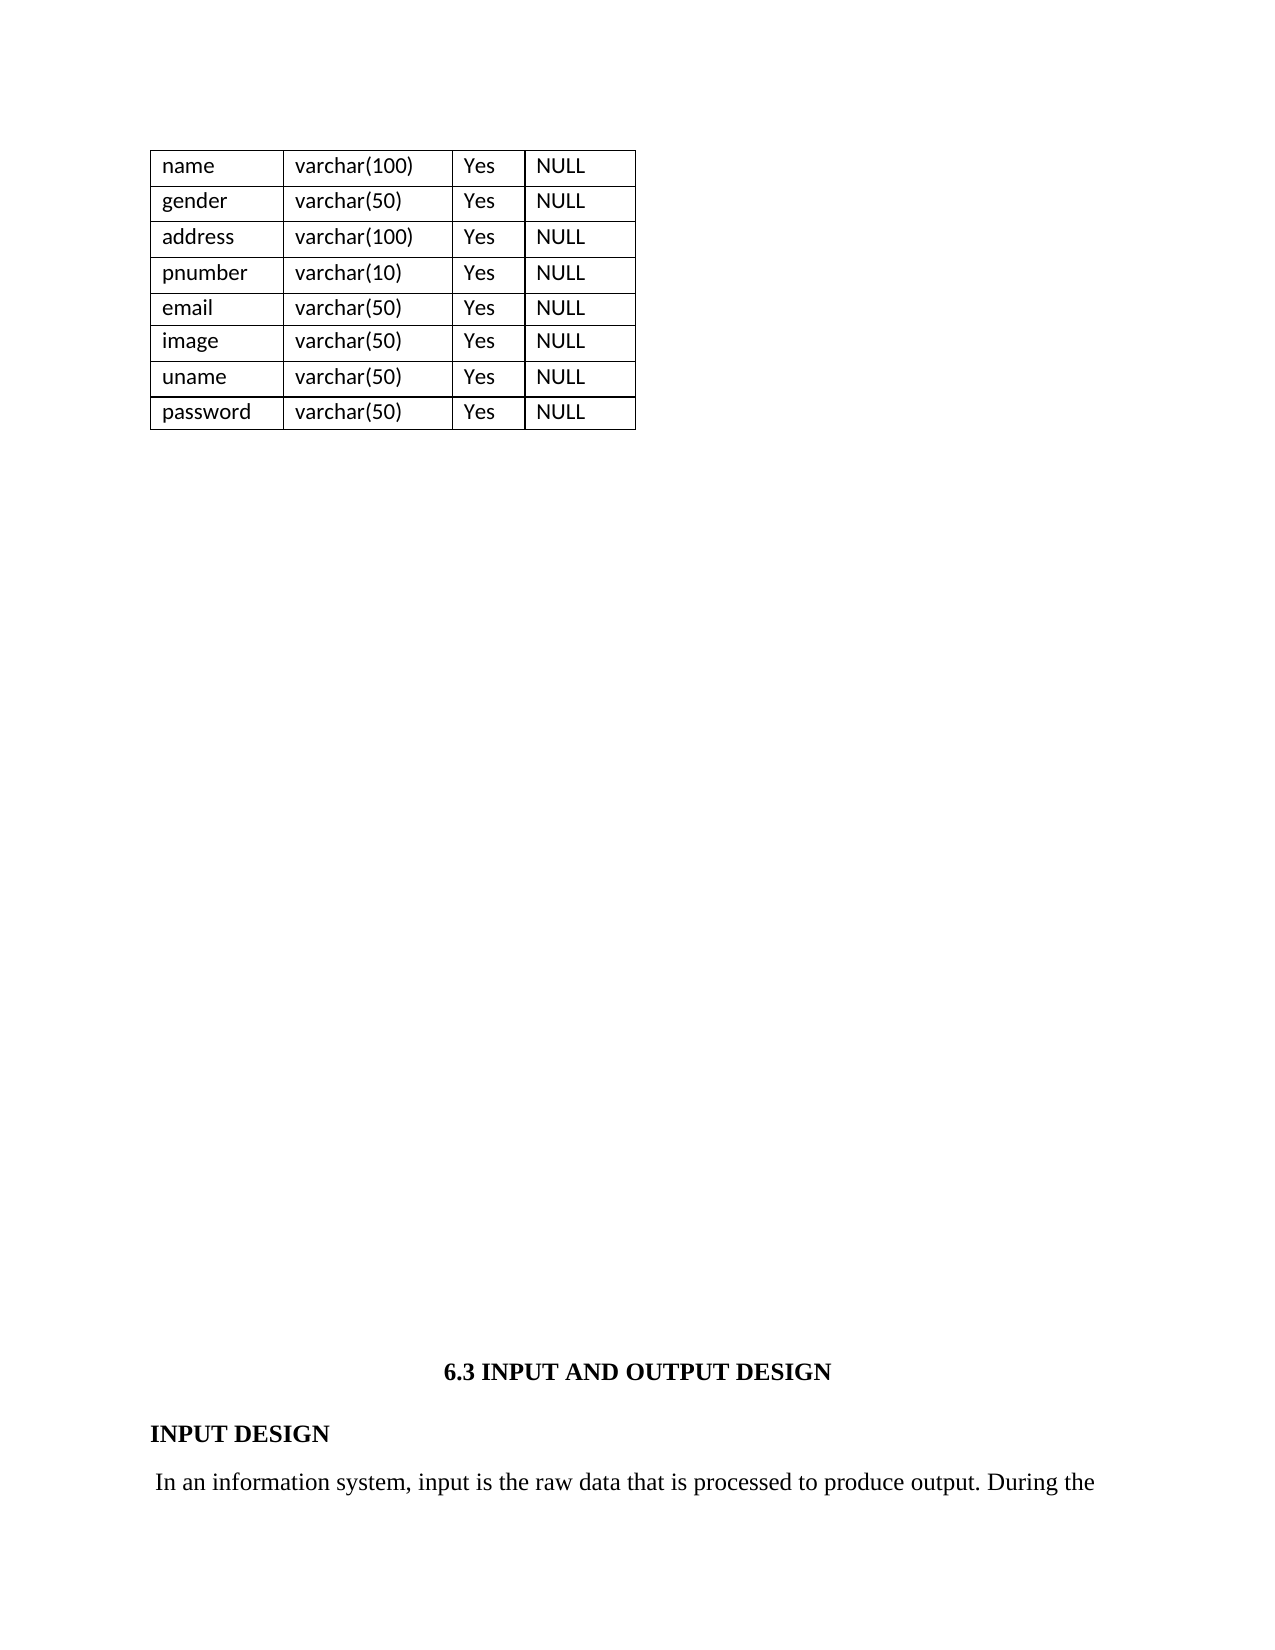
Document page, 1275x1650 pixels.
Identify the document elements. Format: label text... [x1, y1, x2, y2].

table_cell address [151, 222, 283, 257]
table_cell varchar(100) [284, 222, 452, 257]
table_cell Yes [453, 151, 524, 186]
table_cell varchar(50) [284, 362, 452, 396]
table_cell Yes [453, 222, 524, 257]
table_cell NULL [526, 294, 635, 325]
table_cell Yes [453, 326, 524, 361]
table_cell password [151, 398, 283, 429]
table_cell NULL [526, 187, 635, 221]
table_cell NULL [526, 398, 635, 429]
list 6.3 INPUT AND OUTPUT DESIGN [150, 1357, 1125, 1386]
table_cell gender [151, 187, 283, 221]
table_cell Yes [453, 398, 524, 429]
table_cell NULL [526, 258, 635, 292]
table_cell varchar(10) [284, 258, 452, 292]
list INPUT DESIGN [150, 1419, 1125, 1448]
table_cell image [151, 326, 283, 361]
table_cell uname [151, 362, 283, 396]
table_cell varchar(50) [284, 187, 452, 221]
table_cell varchar(50) [284, 398, 452, 429]
table_cell pnumber [151, 258, 283, 292]
table_cell NULL [526, 151, 635, 186]
table_cell varchar(50) [284, 294, 452, 325]
table_cell varchar(50) [284, 326, 452, 361]
table_cell NULL [526, 222, 635, 257]
table_cell Yes [453, 187, 524, 221]
table_cell NULL [526, 362, 635, 396]
table_cell email [151, 294, 283, 325]
table_cell varchar(100) [284, 151, 452, 186]
table_cell name [151, 151, 283, 186]
table_cell Yes [453, 258, 524, 292]
text In an information system, input is the raw data that is processed to produce output. During the [155, 1467, 1120, 1496]
table_cell Yes [453, 294, 524, 325]
table_cell NULL [526, 326, 635, 361]
table_cell Yes [453, 362, 524, 396]
